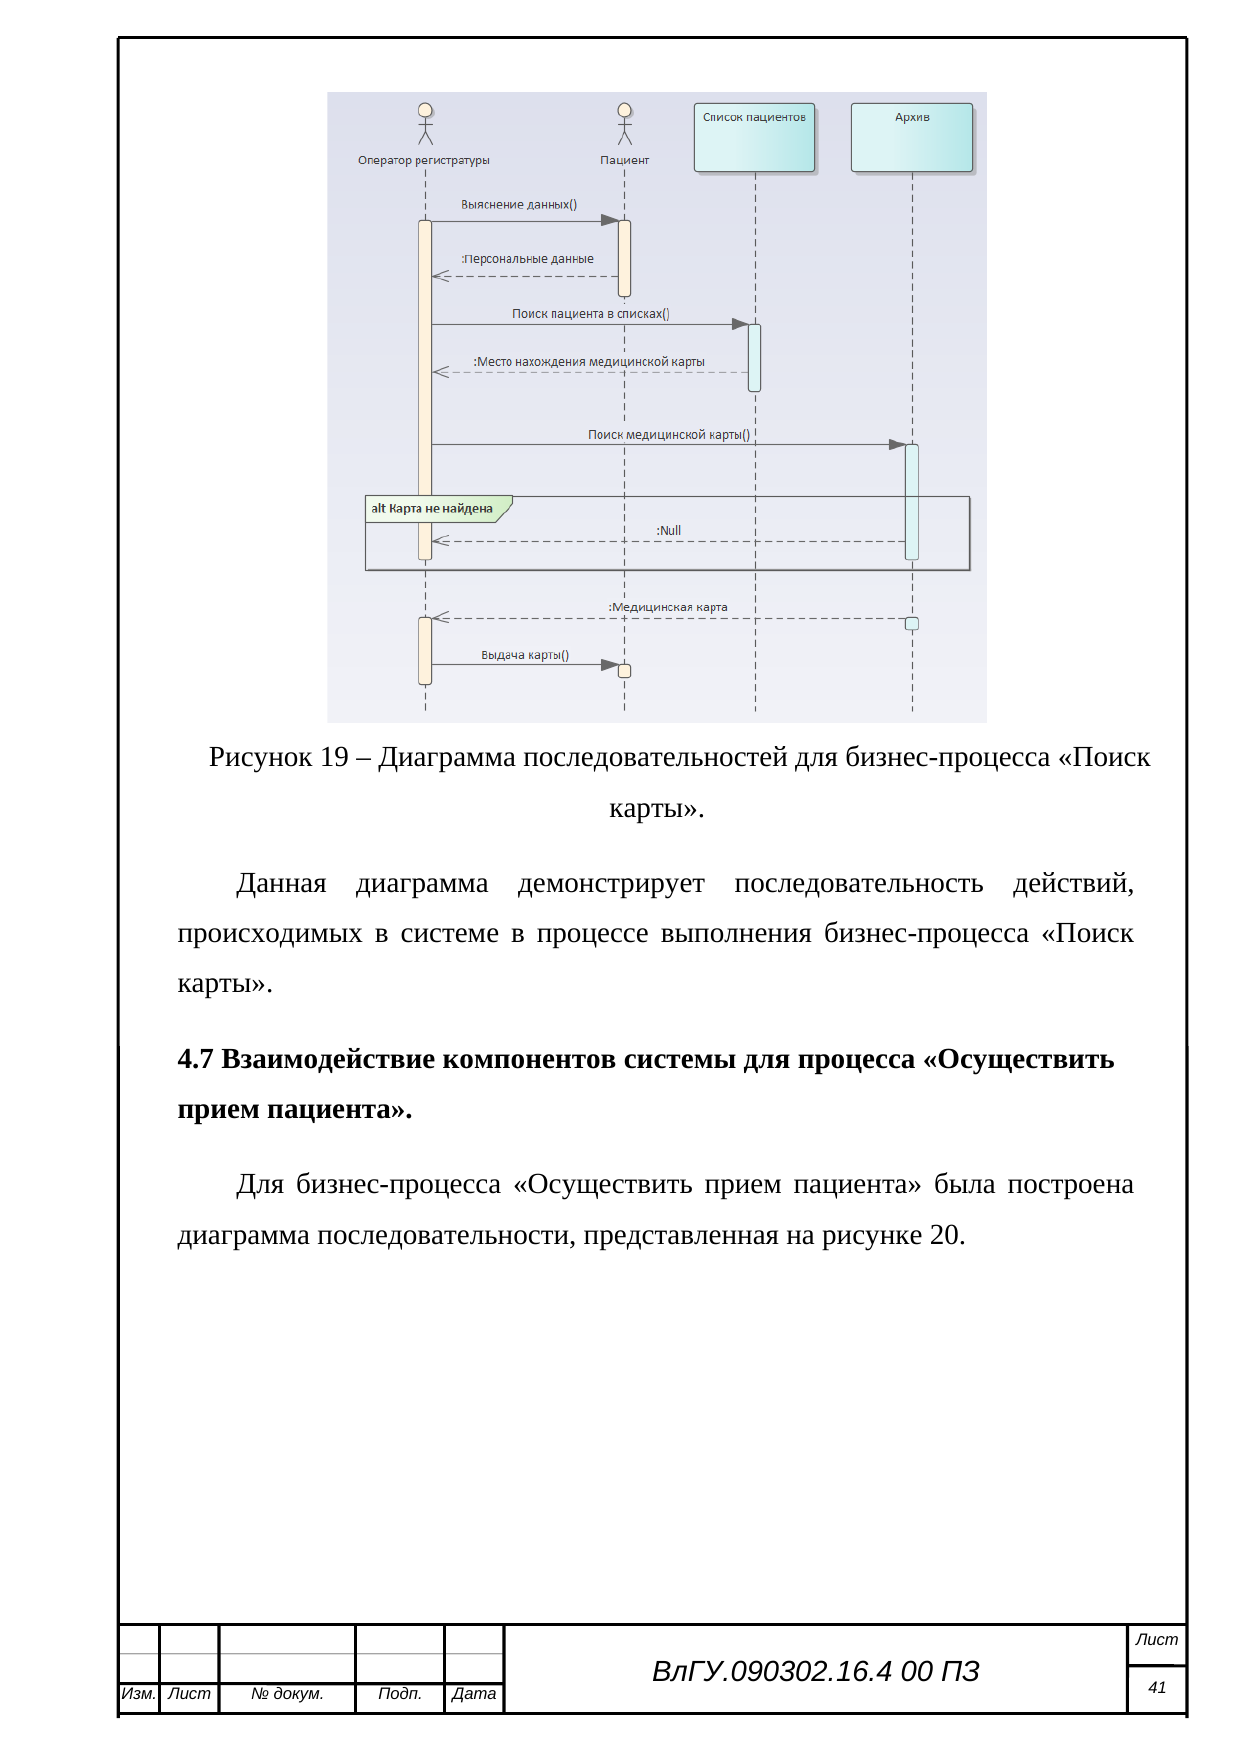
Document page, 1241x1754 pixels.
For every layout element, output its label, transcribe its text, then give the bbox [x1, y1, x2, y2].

text Рисунок 19 – Диаграмма последовательностей для бизнес-процесса «Поиск карты». [148, 739, 1167, 823]
text Данная диаграмма демонстрирует последовательность действий, происходимых в системе в процессе выполнения бизнес-процесса «Поиск карты». [177, 949, 1135, 999]
text Для бизнес-процесса «Осуществить прием пациента» была построена диаграмма последовательности, представленная на рисунке 20. [177, 1167, 1135, 1250]
text Данная диаграмма демонстрирует последовательность действий, происходимых в системе в процессе выполнения бизнес-процесса «Поиск карты». [177, 865, 1135, 915]
text 4.7 Взаимодействие компонентов системы для процесса «Осуществить прием пациента». [177, 1041, 1137, 1125]
picture [327, 92, 987, 723]
